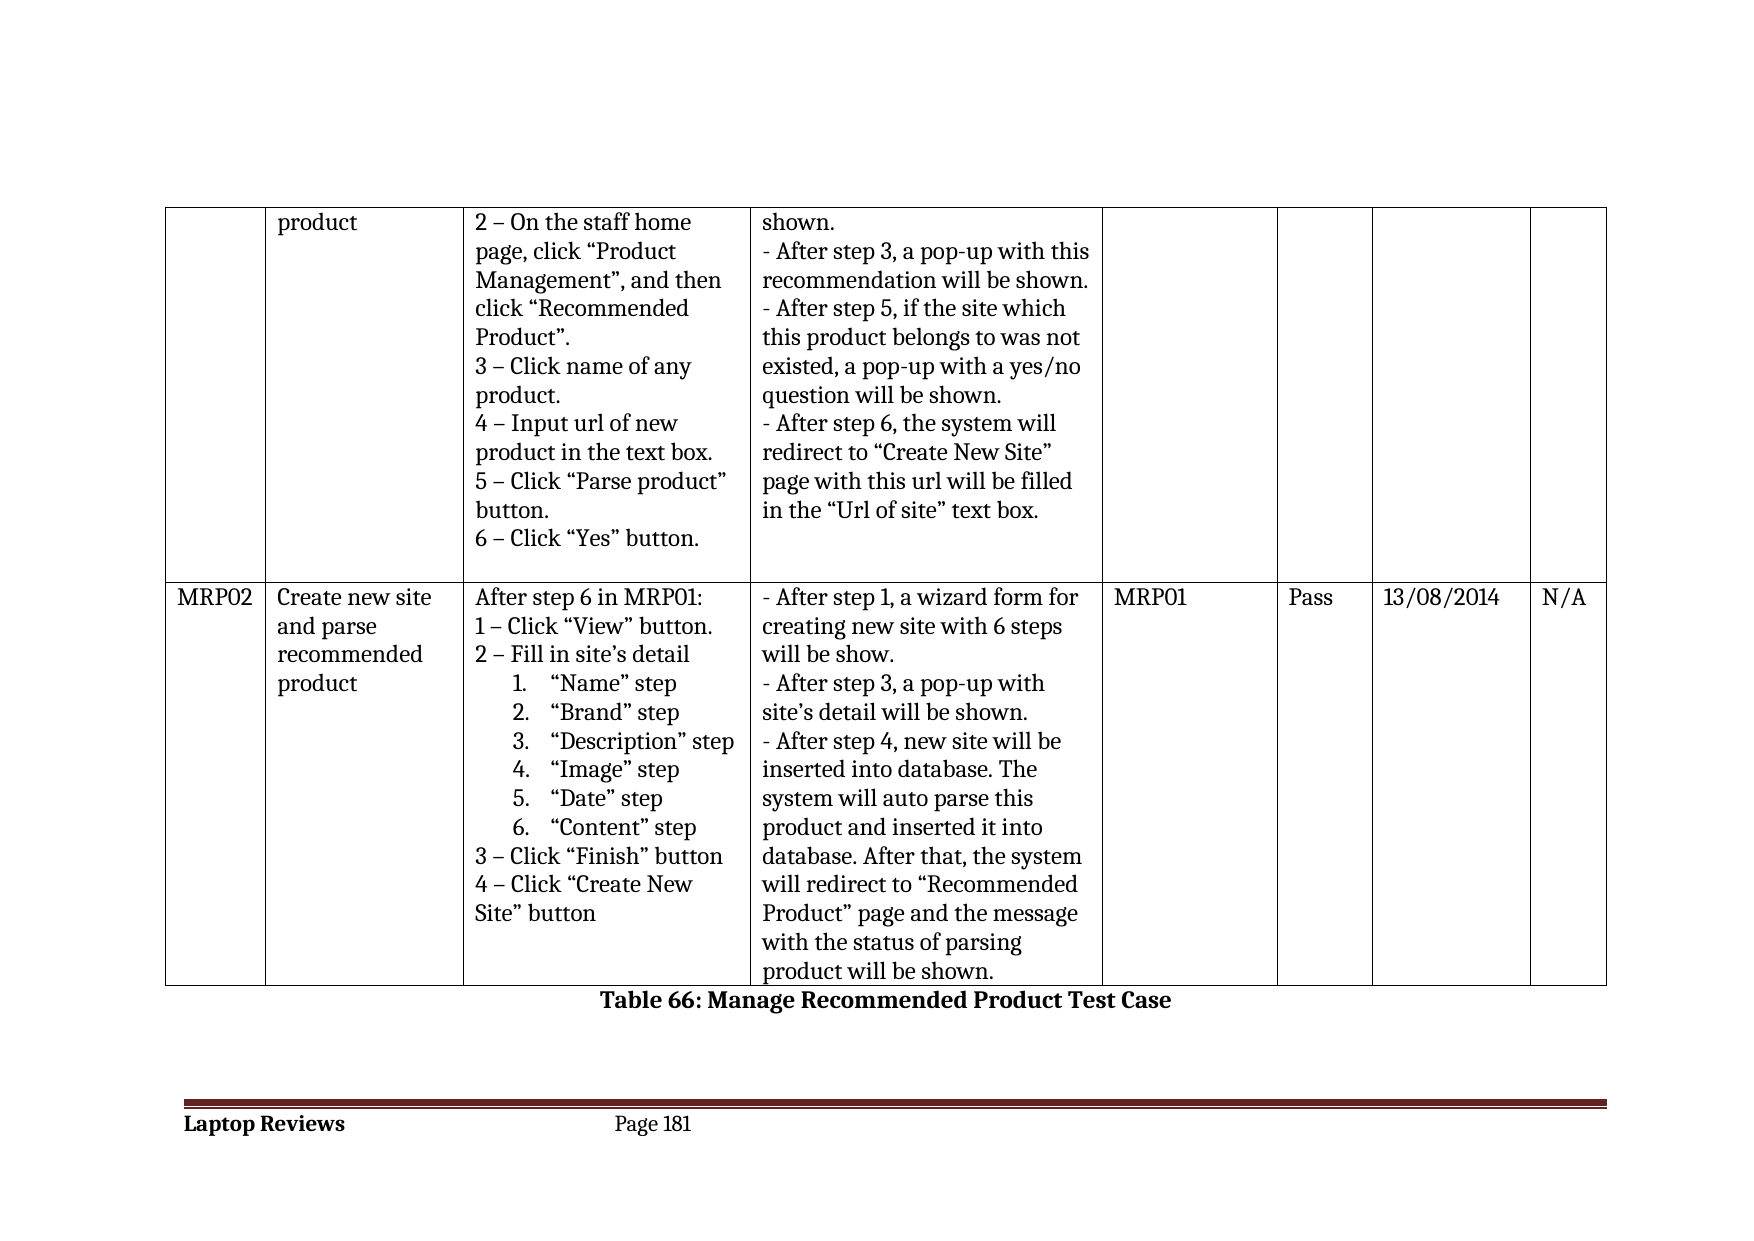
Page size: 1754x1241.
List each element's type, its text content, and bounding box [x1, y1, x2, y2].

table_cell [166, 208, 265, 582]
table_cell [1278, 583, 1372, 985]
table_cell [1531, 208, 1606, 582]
text Table 66: Manage Recommended Product Test Case [165, 986, 1607, 1015]
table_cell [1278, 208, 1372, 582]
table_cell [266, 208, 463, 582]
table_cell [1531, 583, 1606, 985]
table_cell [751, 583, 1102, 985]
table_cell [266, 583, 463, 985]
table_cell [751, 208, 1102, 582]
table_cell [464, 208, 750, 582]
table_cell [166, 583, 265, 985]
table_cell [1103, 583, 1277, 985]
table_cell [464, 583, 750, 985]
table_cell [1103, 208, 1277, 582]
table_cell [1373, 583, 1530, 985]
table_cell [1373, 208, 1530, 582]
